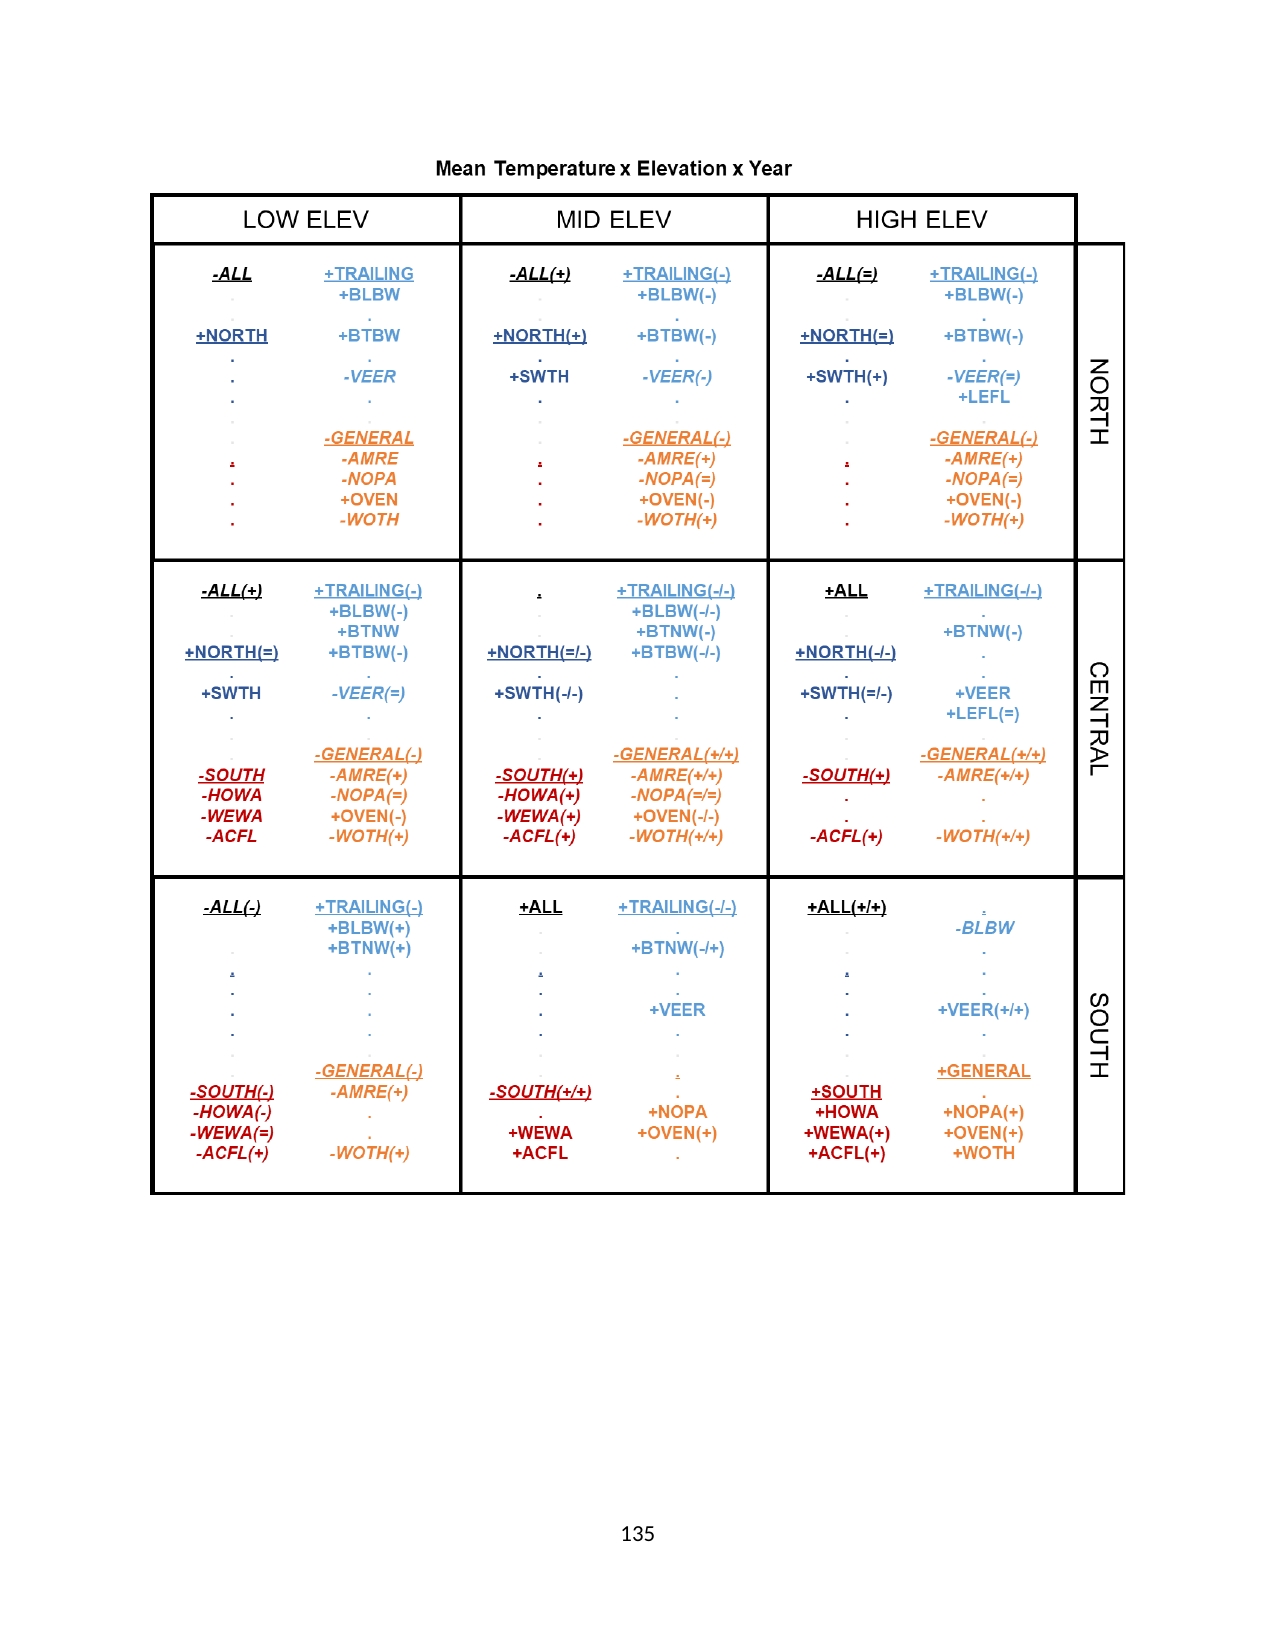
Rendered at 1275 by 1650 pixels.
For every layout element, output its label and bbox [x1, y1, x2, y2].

picture [150, 150, 1125, 1195]
